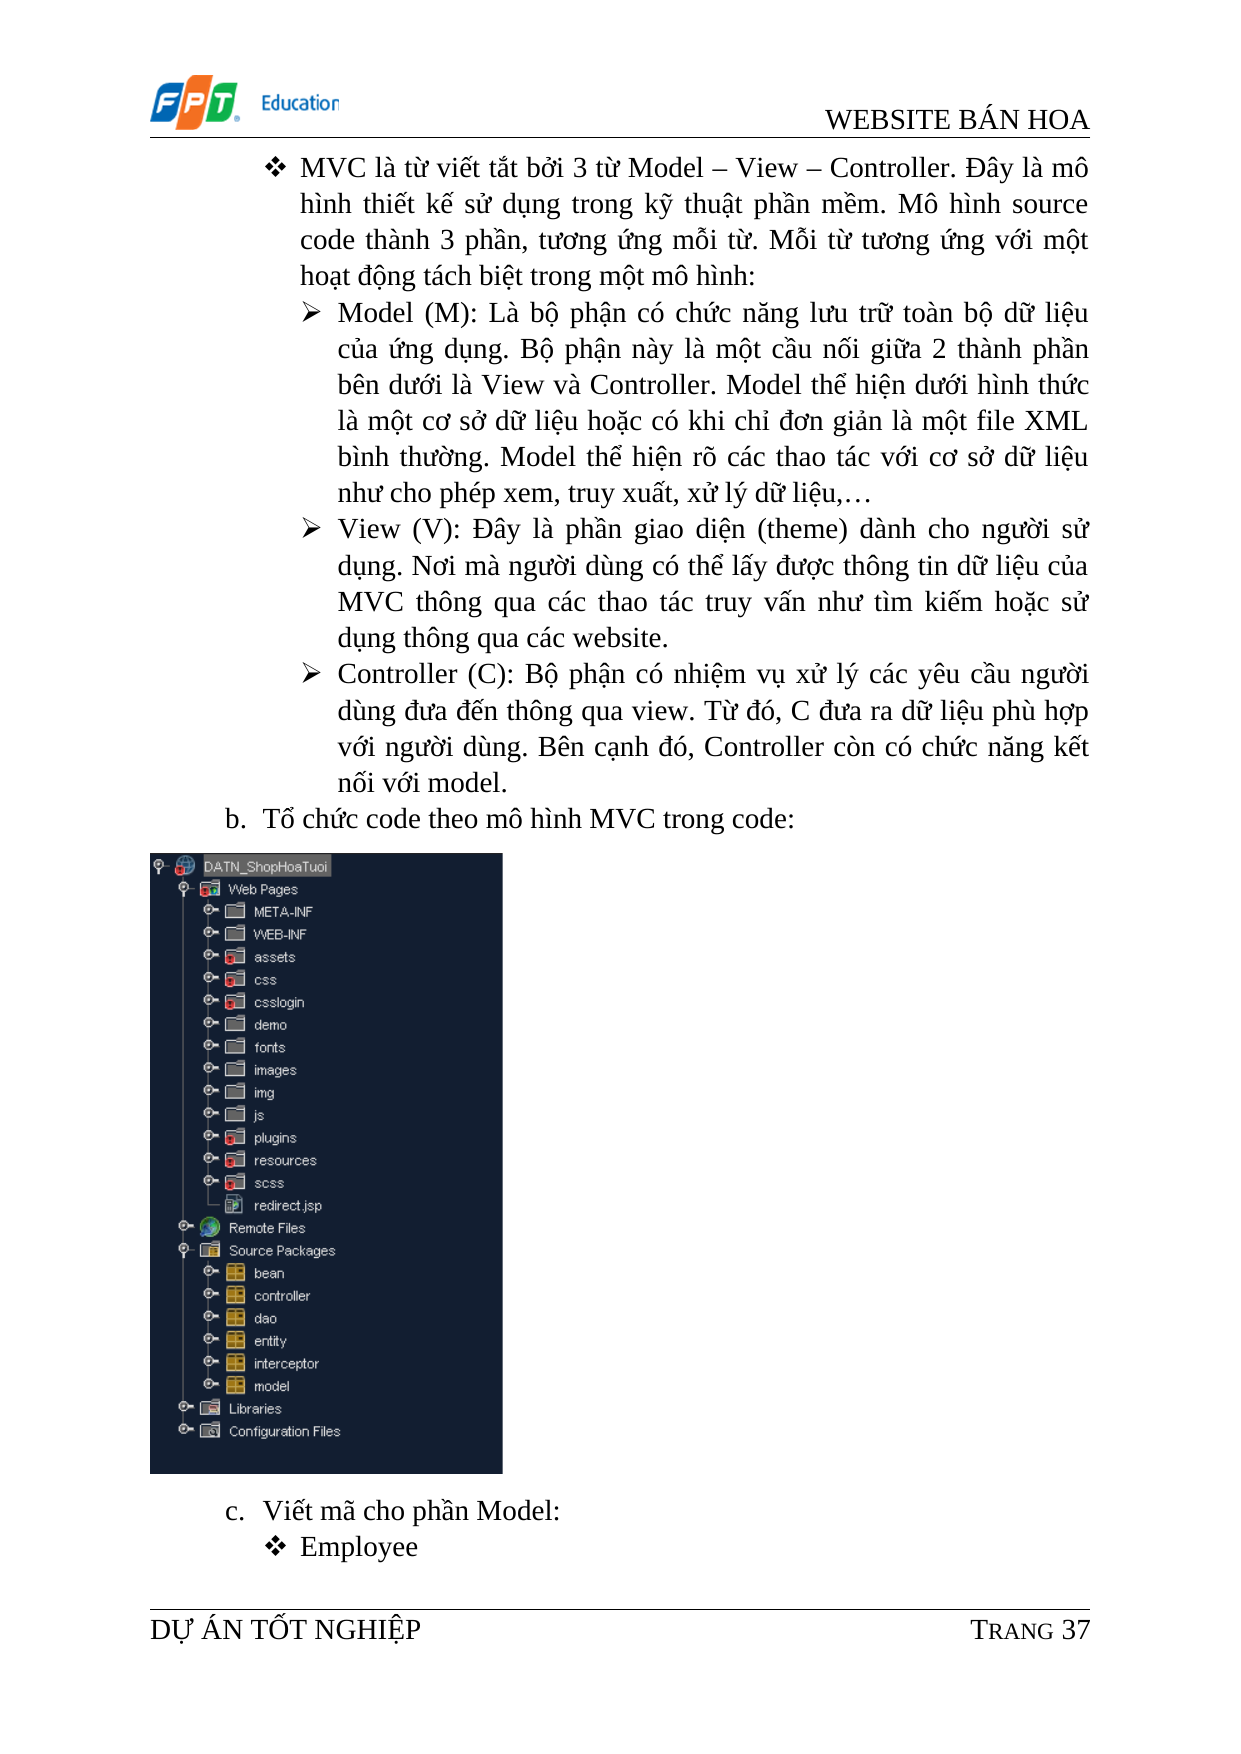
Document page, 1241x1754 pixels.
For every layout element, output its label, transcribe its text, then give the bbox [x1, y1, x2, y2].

list Controller (C): Bộ phận có nhiệm vụ xử lý các yêu cầu người dùng đưa đến thông qua view. Từ đó, C đưa ra dữ liệu phù hợp với người dùng. Bên cạnh đó, Controller còn có chức năng kết nối với model. [300, 656, 1090, 798]
list Viết mã cho phần Model: [225, 1493, 1090, 1526]
list View (V): Đây là phần giao diện (theme) dành cho người sử dụng. Nơi mà người dùng có thể lấy được thông tin dữ liệu của MVC thông qua các thao tác truy vấn như tìm kiếm hoặc sử dụng thông qua các website. [300, 512, 1090, 654]
list Tổ chức code theo mô hình MVC trong code: [225, 801, 1090, 834]
picture [150, 853, 503, 1474]
list Model (M): Là bộ phận có chức năng lưu trữ toàn bộ dữ liệu của ứng dụng. Bộ phận này là một cầu nối giữa 2 thành phần bên dưới là View và Controller. Model thể hiện dưới hình thức là một cơ sở dữ liệu hoặc có khi chỉ đơn giản là một file XML bình thường. Model thể hiện rõ các thao tác với cơ sở dữ liệu như cho phép xem, truy xuất, xử lý dữ liệu,… [300, 295, 1090, 509]
list Employee [262, 1529, 1090, 1562]
list MVC là từ viết tắt bởi 3 từ Model – View – Controller. Đây là mô hình thiết kế sử dụng trong kỹ thuật phần mềm. Mô hình source code thành 3 phần, tương ứng mỗi từ. Mỗi từ tương ứng với một hoạt động tách biệt trong một mô hình: [262, 150, 1090, 292]
picture [150, 75, 339, 130]
